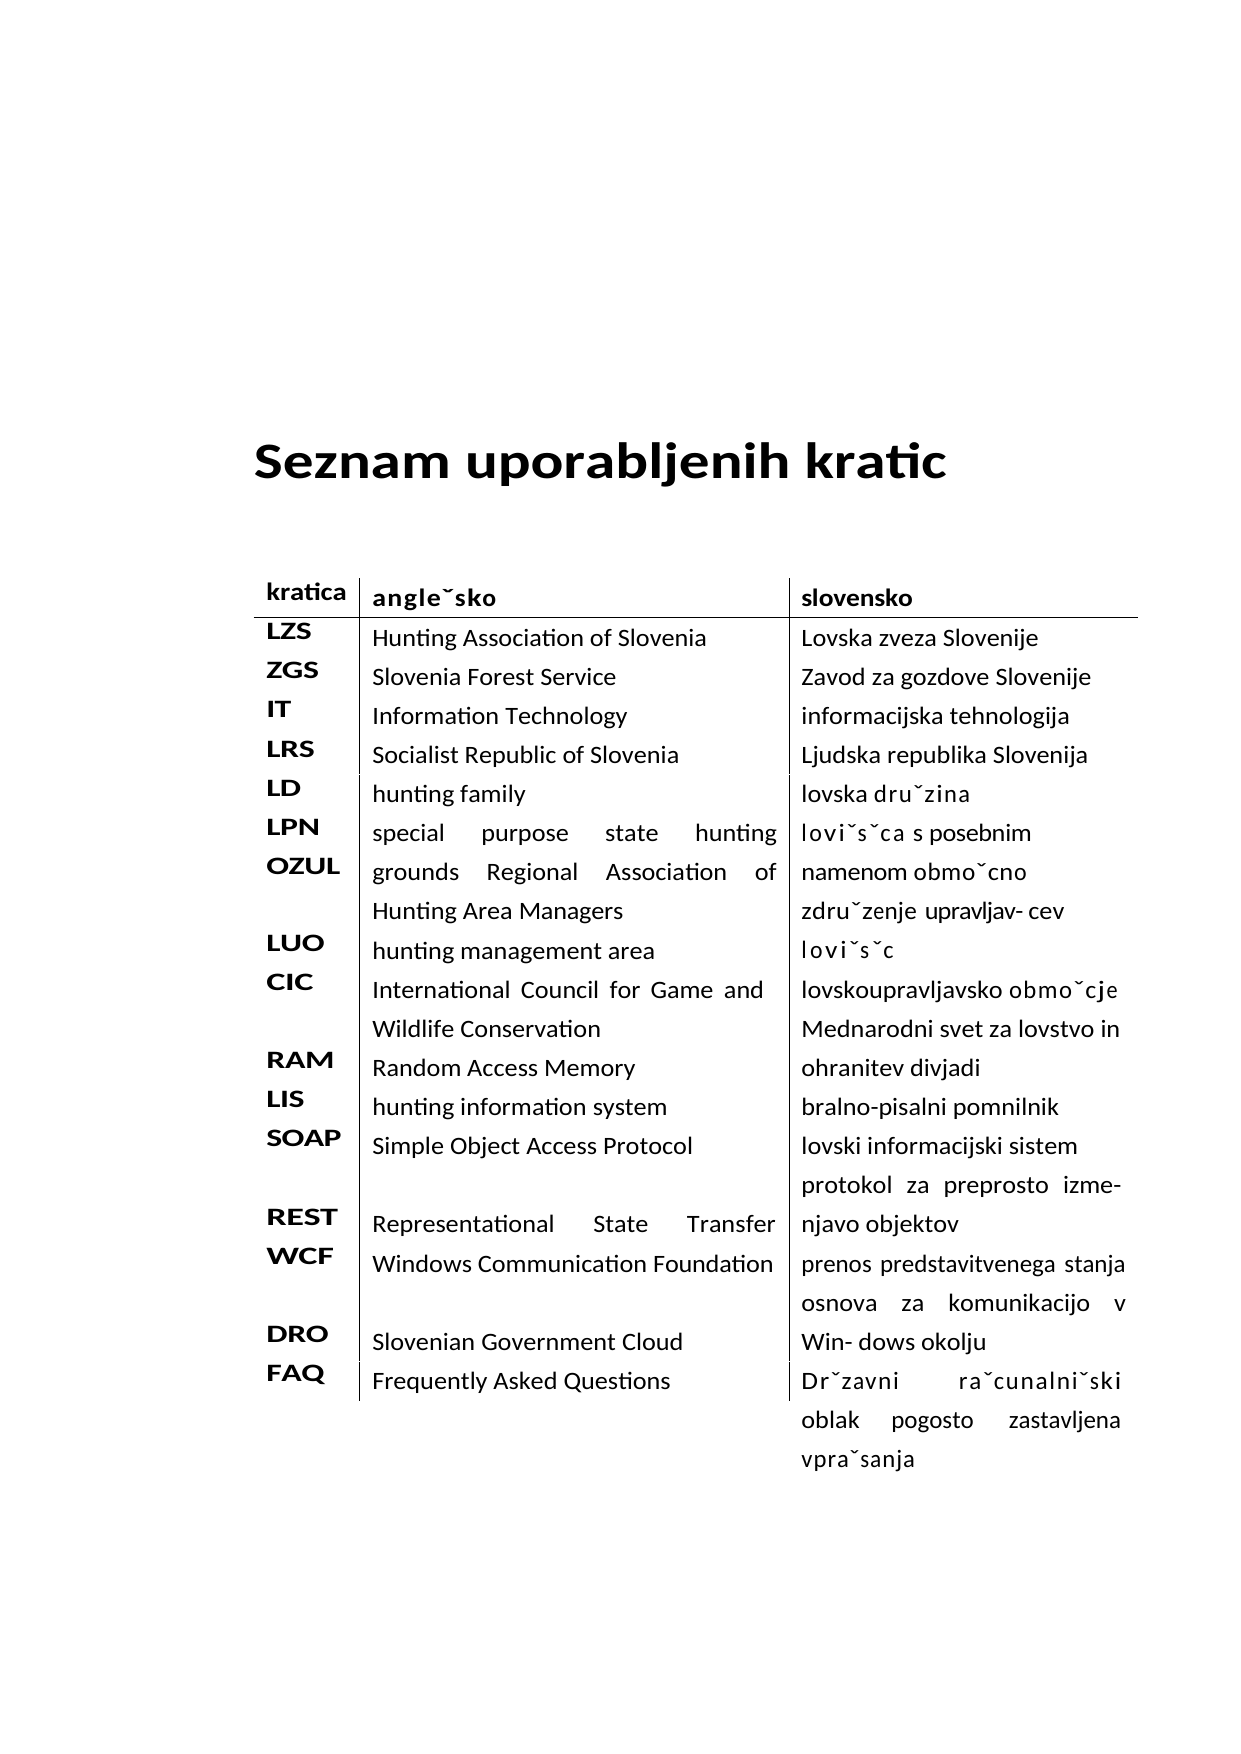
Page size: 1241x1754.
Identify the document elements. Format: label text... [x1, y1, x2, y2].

text Representational State Transfer Windows Communication Foundation [372, 1209, 776, 1278]
text special purpose state hunting grounds Regional Association of Hunting Area Managers [372, 817, 777, 926]
text Hunting Association of Slovenia Slovenia Forest Service Information Technology Socialist Republic of Slovenia hunting family [372, 622, 712, 808]
text kratica LZS ZGS IT LRS LD LPN OZUL [266, 576, 348, 880]
subtitle Seznam uporabljenih kratic [254, 429, 1137, 492]
subtitle angleˇsko [372, 582, 777, 612]
text hunting management area International Council for Game and Wildlife Conservation [372, 935, 777, 1043]
text LUO CIC [266, 927, 326, 997]
text bralno-pisalni pomnilnik lovski informacijski sistem protokol za preprosto izme- njavo objektov [801, 1091, 1126, 1239]
text prenos predstavitvenega stanja osnova za komunikacijo v Win- dows okolju [801, 1248, 1126, 1356]
text lovskoupravljavsko obmoˇcje Mednarodni svet za lovstvo in ohranitev divjadi [801, 974, 1126, 1082]
text RAM LIS SOAP [266, 1044, 343, 1153]
text Lovska zveza Slovenije Zavod za gozdove Slovenije informacijska tehnologija Ljudska republika Slovenija lovska druˇzina [801, 622, 1101, 808]
text Slovenian Government Cloud Frequently Asked Questions [372, 1326, 684, 1396]
text Drˇzavni raˇcunalniˇski oblak pogosto zastavljena vpraˇsanja [801, 1365, 1121, 1474]
subtitle slovensko [801, 582, 1137, 612]
text Random Access Memory hunting information system Simple Object Access Protocol [372, 1052, 716, 1161]
text loviˇsˇca s posebnim namenom obmoˇcno zdruˇzenje upravljav- cev loviˇsˇc [801, 817, 1137, 965]
text REST WCF [266, 1201, 351, 1270]
text DRO FAQ [266, 1318, 330, 1388]
